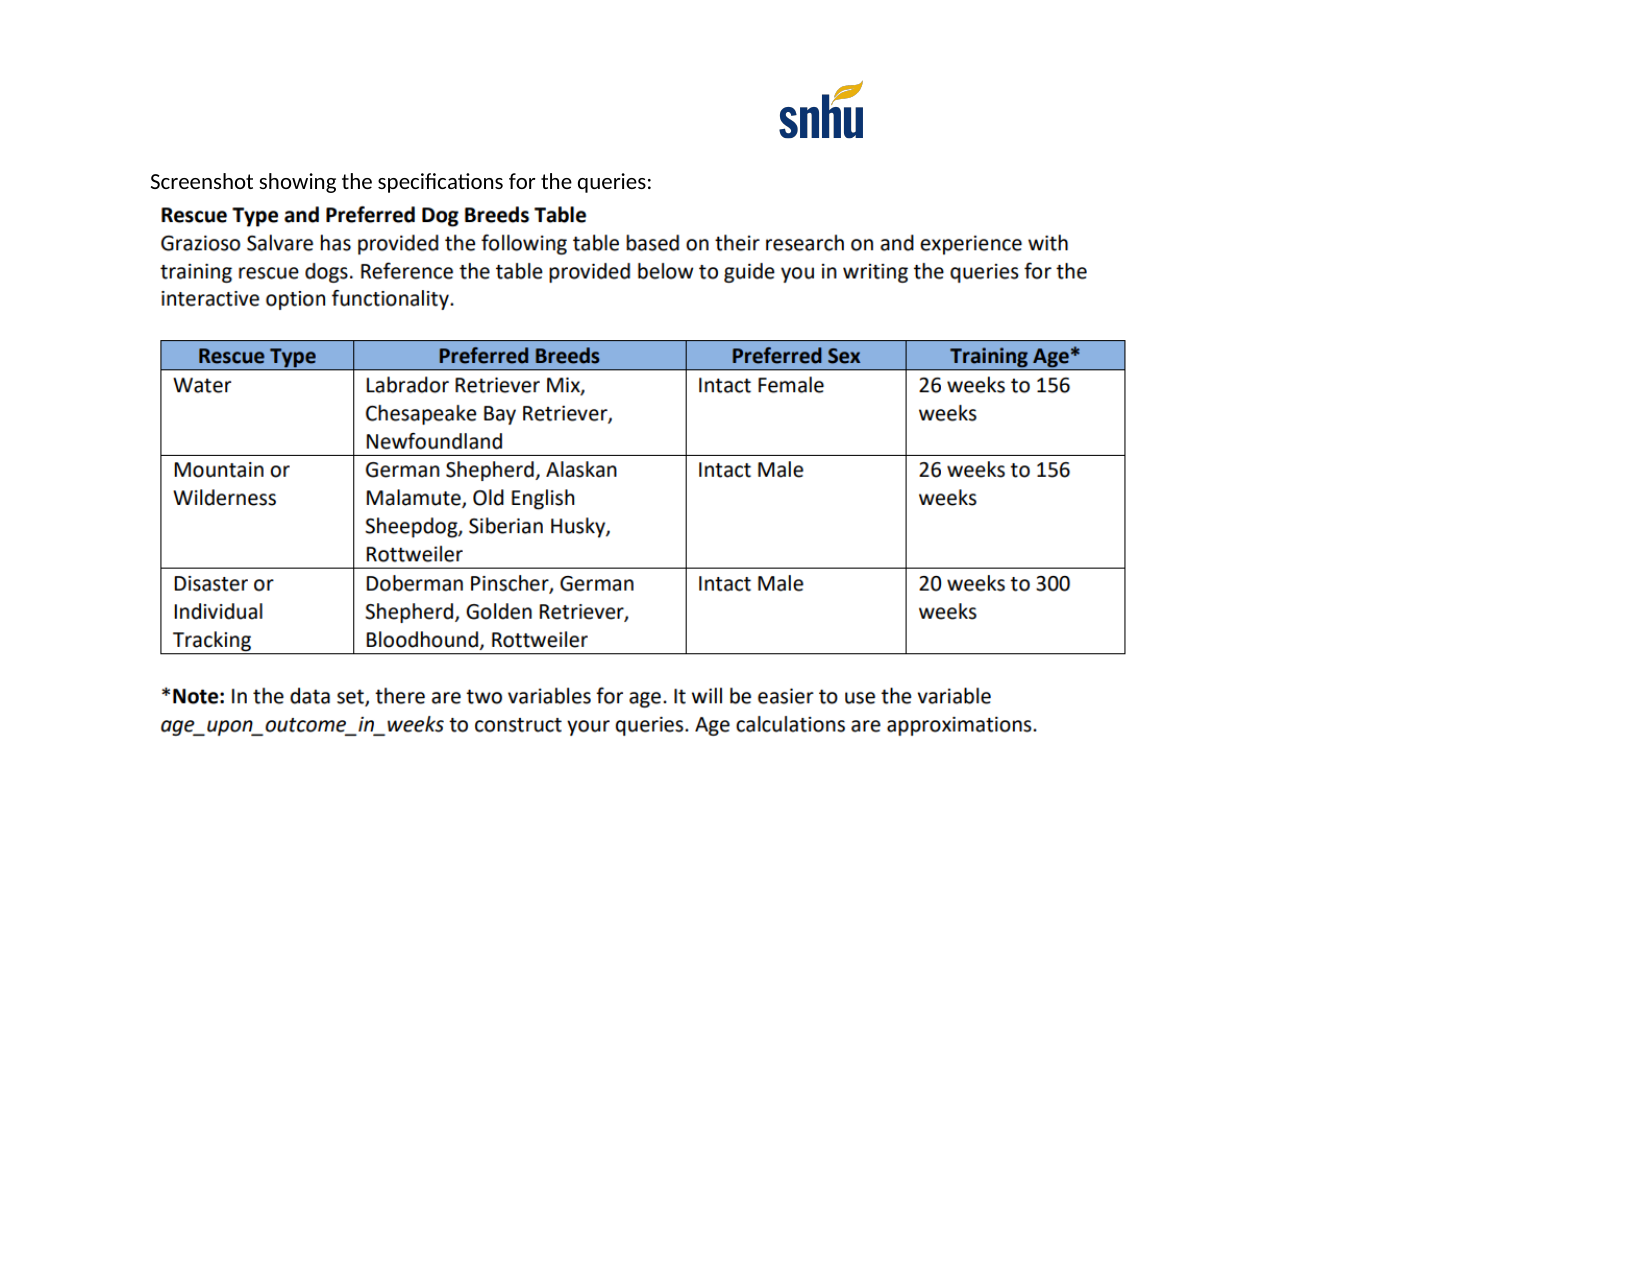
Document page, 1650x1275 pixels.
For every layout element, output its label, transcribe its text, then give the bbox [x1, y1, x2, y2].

picture [760, 75, 890, 147]
text Screenshot showing the specifications for the queries: [150, 167, 1500, 195]
picture [150, 195, 1138, 743]
